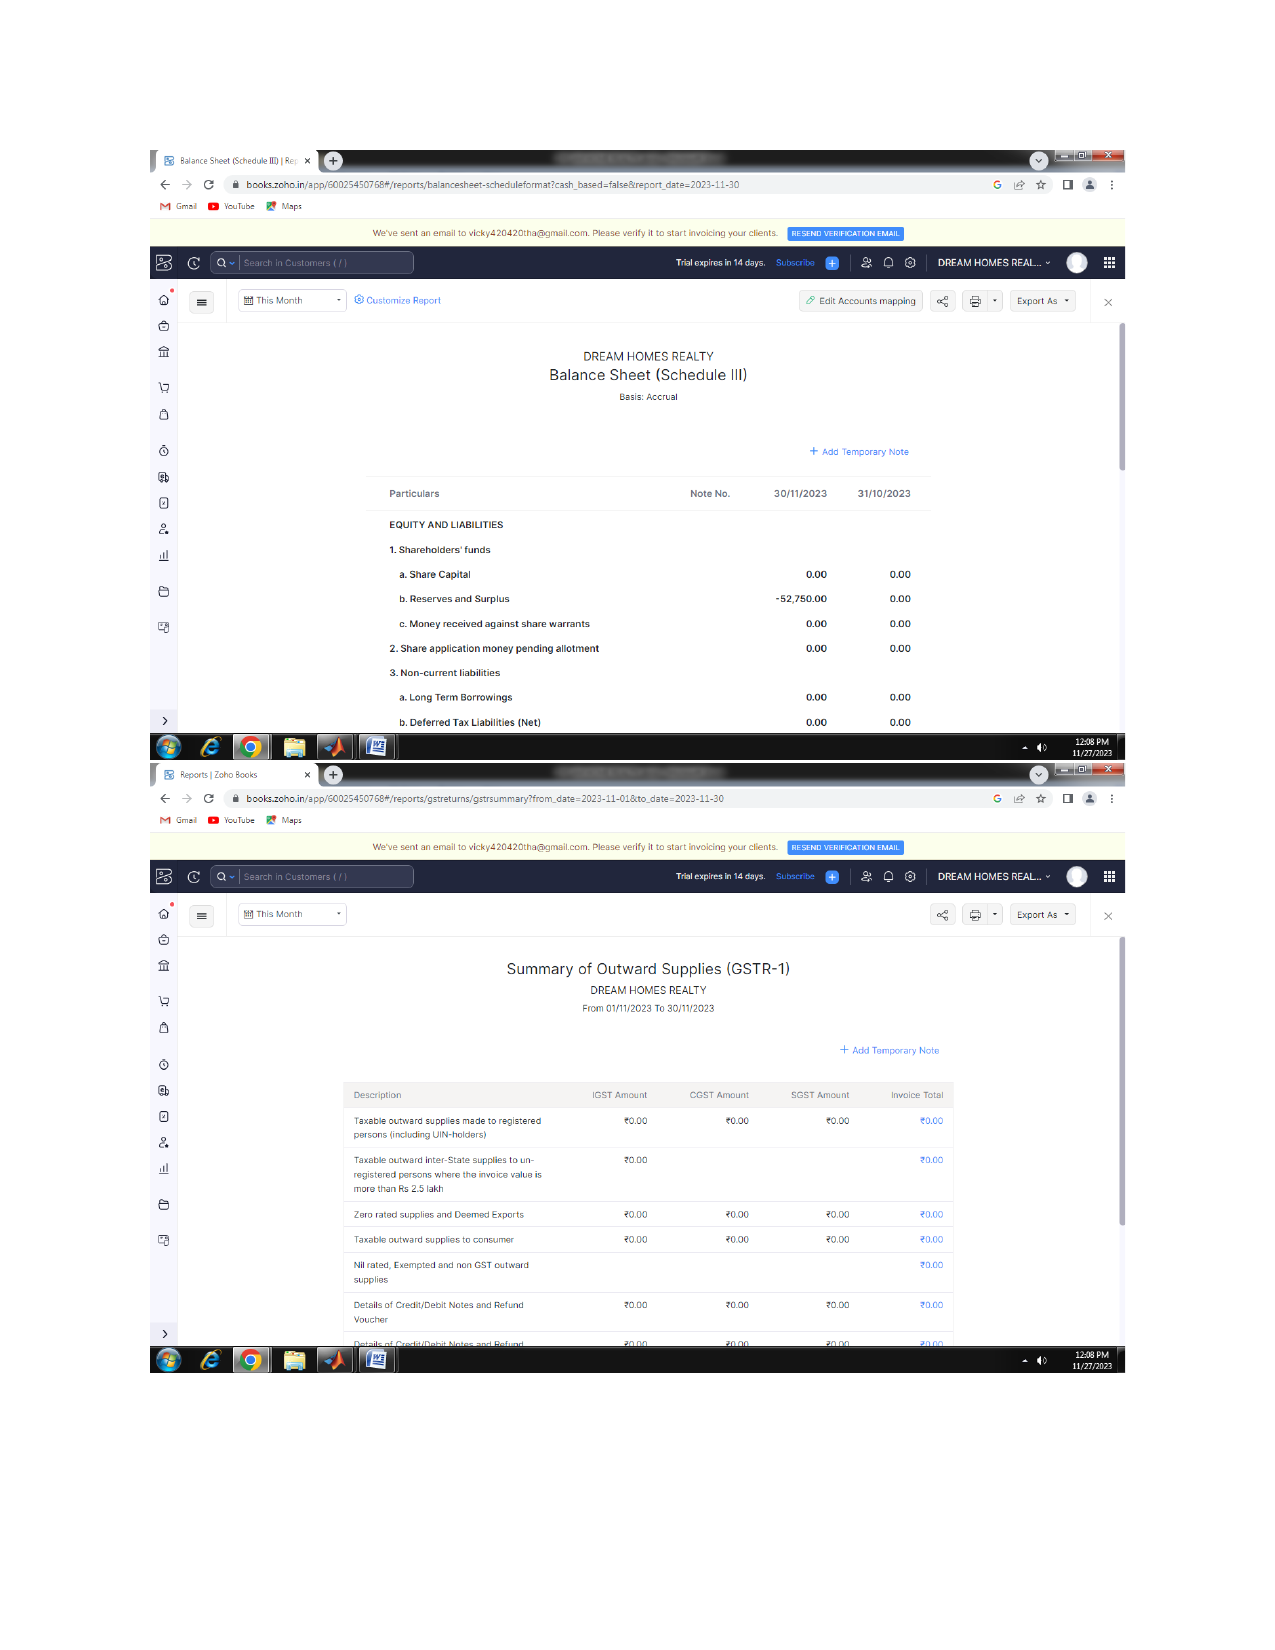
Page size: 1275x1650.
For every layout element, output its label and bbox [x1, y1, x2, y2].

picture [150, 150, 1125, 760]
picture [150, 763, 1125, 1373]
